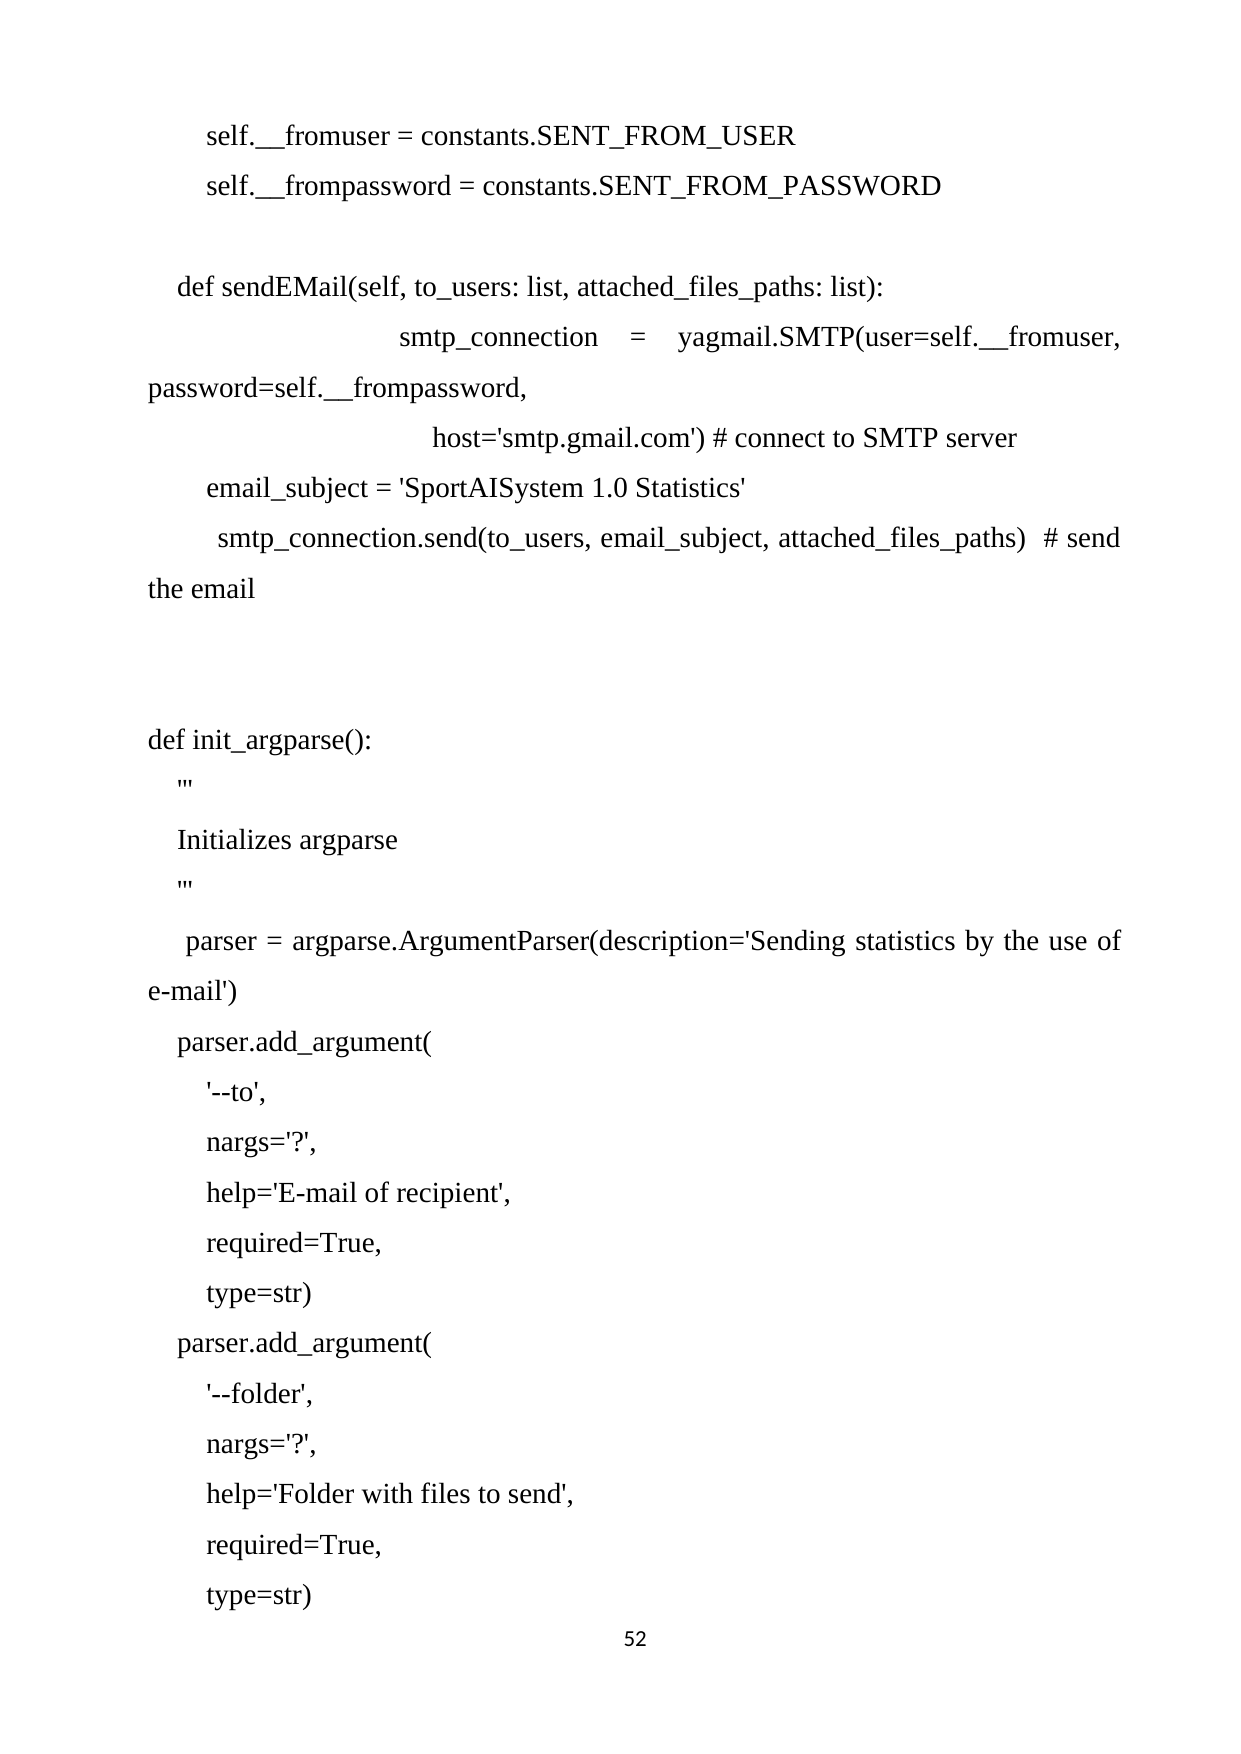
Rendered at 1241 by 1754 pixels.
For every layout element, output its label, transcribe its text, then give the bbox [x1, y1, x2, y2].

text Initializes argparse [148, 822, 1122, 856]
text host='smtp.gmail.com') # connect to SMTP server [148, 420, 1122, 453]
text nargs='?', [148, 1124, 1122, 1158]
text required=True, [148, 1527, 1122, 1560]
text type=str) [148, 1577, 1122, 1611]
text parser.add_argument( [148, 1024, 1122, 1057]
text type=str) [148, 1275, 1122, 1309]
text nargs='?', [148, 1426, 1122, 1460]
text parser.add_argument( [148, 1326, 1122, 1359]
text ''' [148, 772, 1122, 806]
text '--to', [148, 1074, 1122, 1108]
text self.__frompassword = constants.SENT_FROM_PASSWORD [148, 168, 1122, 202]
text smtp_connection = yagmail.SMTP(user=self.__fromuser, password=self.__frompassword, [148, 319, 1122, 403]
text parser = argparse.ArgumentParser(description='Sending statistics by the use of e-mail') [148, 923, 1122, 1007]
text ''' [148, 873, 1122, 906]
text smtp_connection.send(to_users, email_subject, attached_files_paths) # send the email [148, 521, 1122, 604]
text required=True, [148, 1225, 1122, 1258]
text self.__fromuser = constants.SENT_FROM_USER [148, 118, 1122, 152]
text '--folder', [148, 1376, 1122, 1409]
text help='Folder with files to send', [148, 1477, 1122, 1510]
text def sendEMail(self, to_users: list, attached_files_paths: list): [148, 269, 1122, 303]
text def init_argparse(): [148, 722, 1122, 755]
text email_subject = 'SportAISystem 1.0 Statistics' [148, 470, 1122, 504]
text help='E-mail of recipient', [148, 1175, 1122, 1208]
